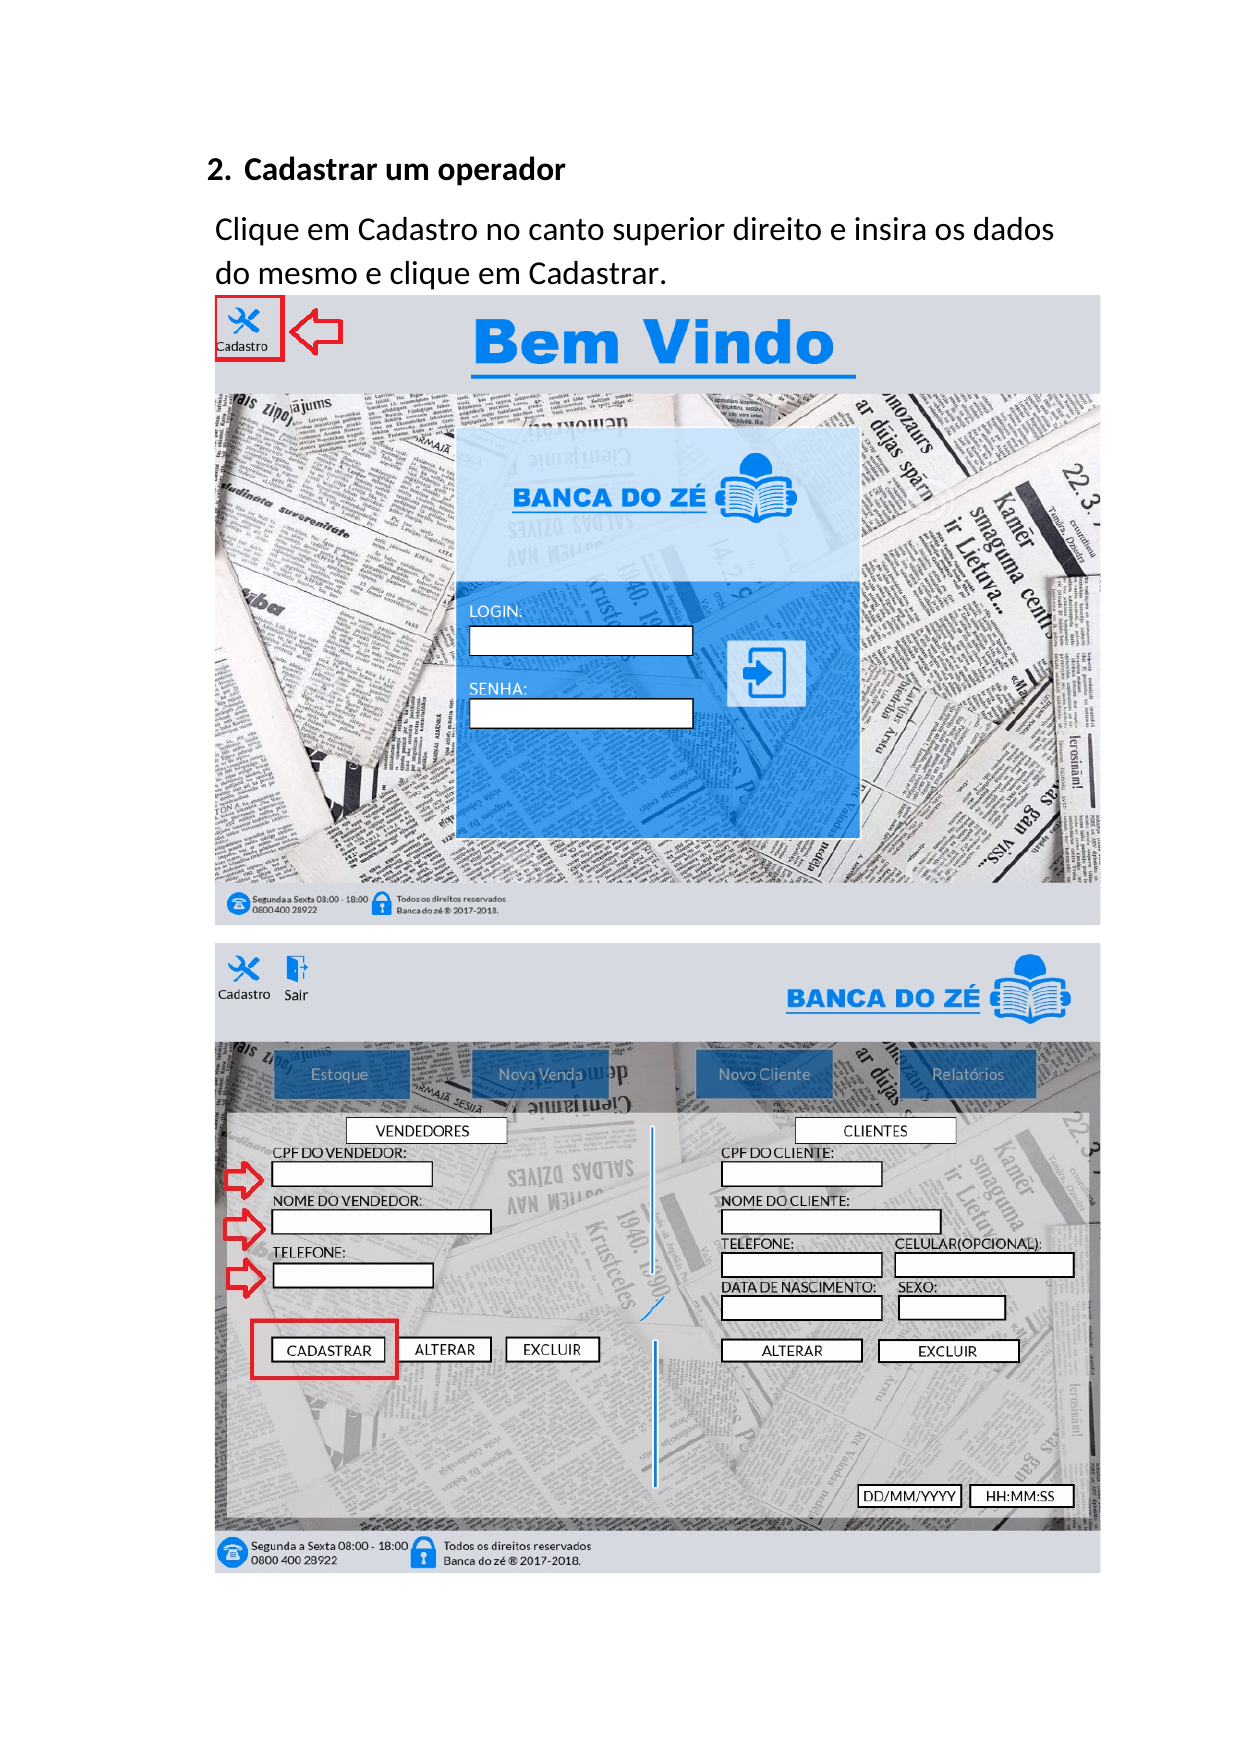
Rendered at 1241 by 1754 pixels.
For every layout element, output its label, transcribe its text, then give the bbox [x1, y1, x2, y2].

text Clique em Cadastro no canto superior direito e insira os dados do mesmo e clique em Cadastrar. [215, 208, 1063, 295]
picture [214, 943, 1101, 1573]
picture [214, 295, 1101, 925]
list Cadastrar um operador [207, 148, 1063, 188]
